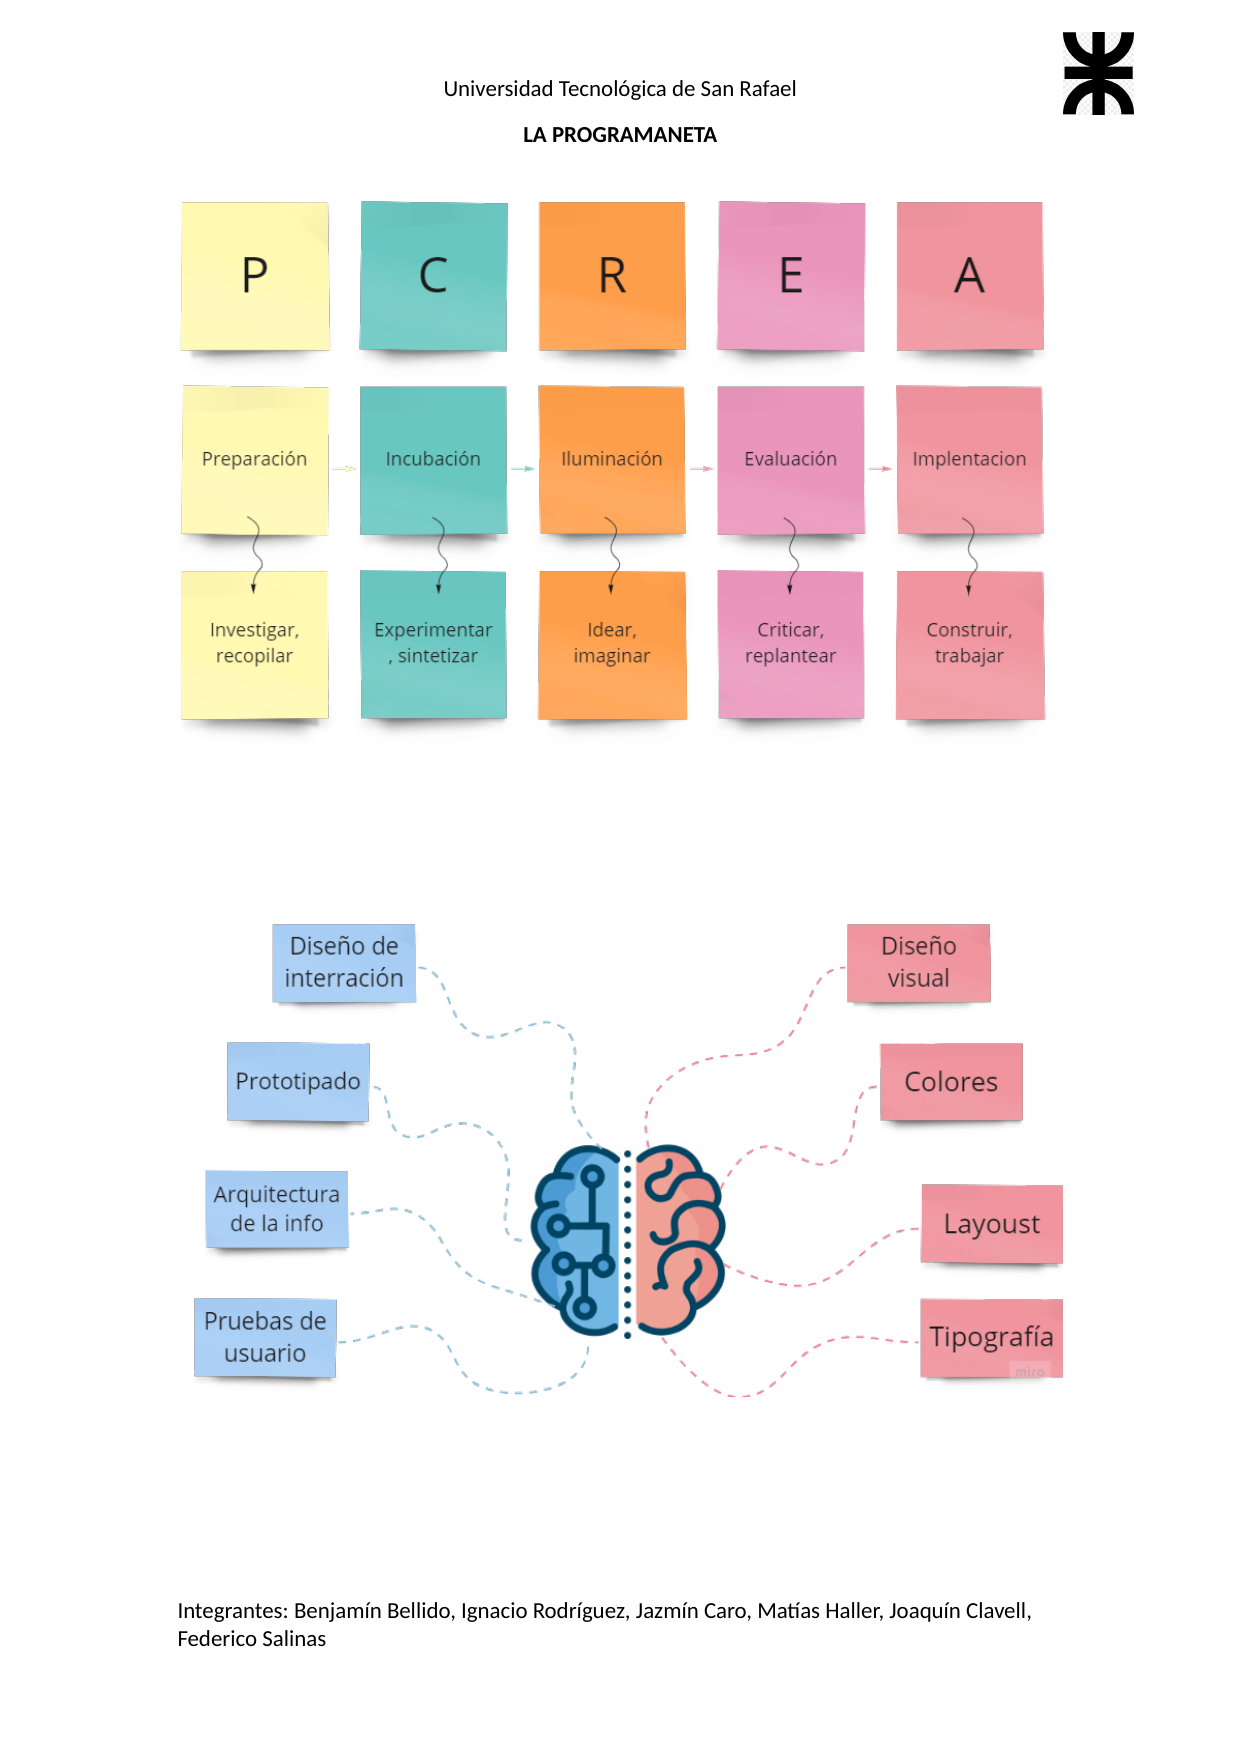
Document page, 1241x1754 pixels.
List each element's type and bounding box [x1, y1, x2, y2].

picture [1063, 32, 1134, 115]
picture [177, 195, 1063, 1397]
